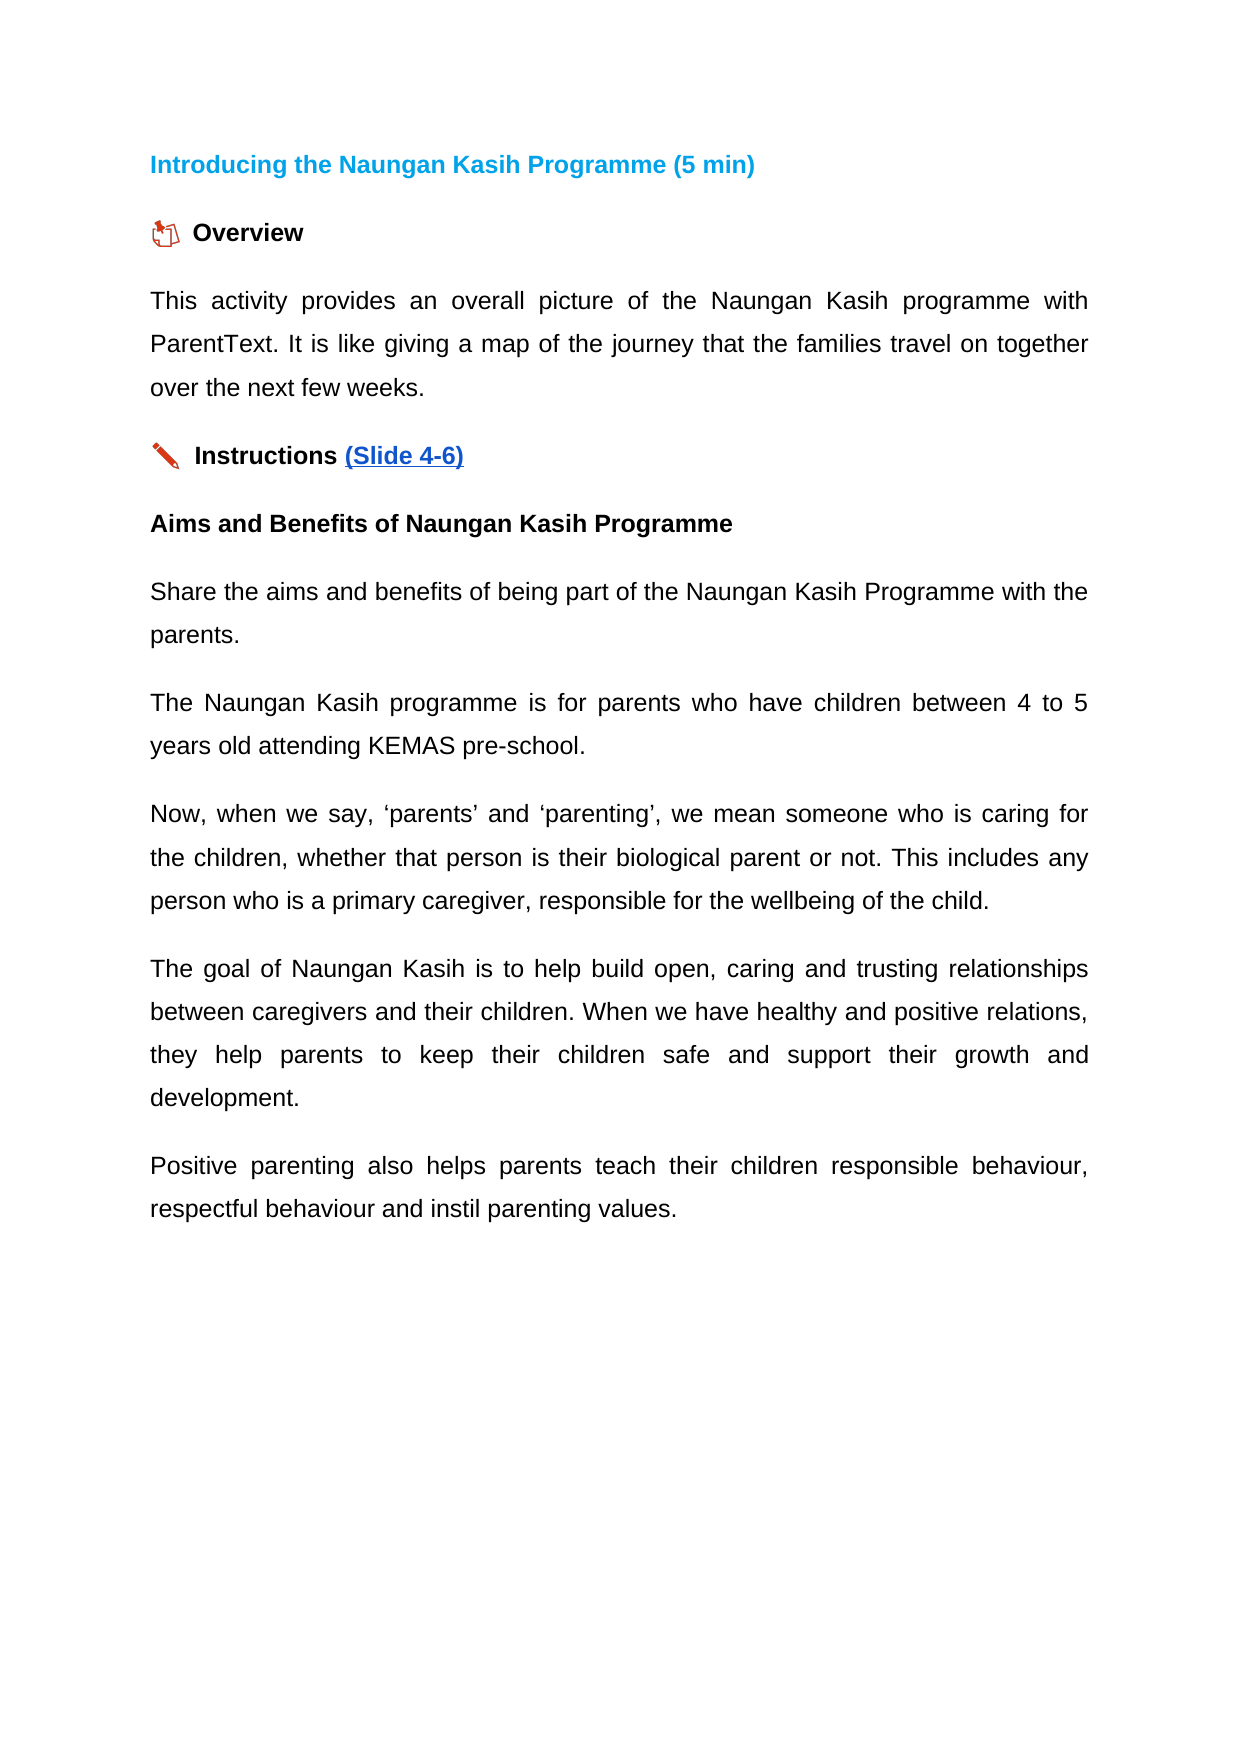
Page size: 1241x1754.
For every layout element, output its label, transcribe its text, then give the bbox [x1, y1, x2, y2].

text The goal of Naungan Kasih is to help build open, caring and trusting relationships between caregivers and their children. When we have healthy and positive relations, they help parents to keep their children safe and support their growth and development. [150, 954, 1090, 1112]
text Instructions (Slide 4-6) [194, 441, 1090, 469]
text The Naungan Kasih programme is for parents who have children between 4 to 5 years old attending KEMAS pre-school. [150, 688, 1090, 760]
picture [150, 440, 182, 472]
text Now, when we say, ‘parents’ and ‘parenting’, we mean someone who is caring for the children, whether that person is their biological parent or not. This includes any person who is a primary caregiver, responsible for the wellbeing of the child. [150, 799, 1090, 914]
text Share the aims and benefits of being part of the Naungan Kasih Programme with the parents. [150, 577, 1090, 649]
text This activity provides an overall picture of the Naungan Kasih programme with ParentText. It is like giving a map of the journey that the families travel on together over the next few weeks. [150, 286, 1090, 401]
text Overview [182, 218, 1090, 247]
text Introducing the Naungan Kasih Programme (5 min) [150, 150, 1090, 179]
picture [150, 218, 182, 250]
text Aims and Benefits of Naungan Kasih Programme [150, 509, 1090, 537]
text Positive parenting also helps parents teach their children responsible behaviour, respectful behaviour and instil parenting values. [150, 1151, 1090, 1223]
